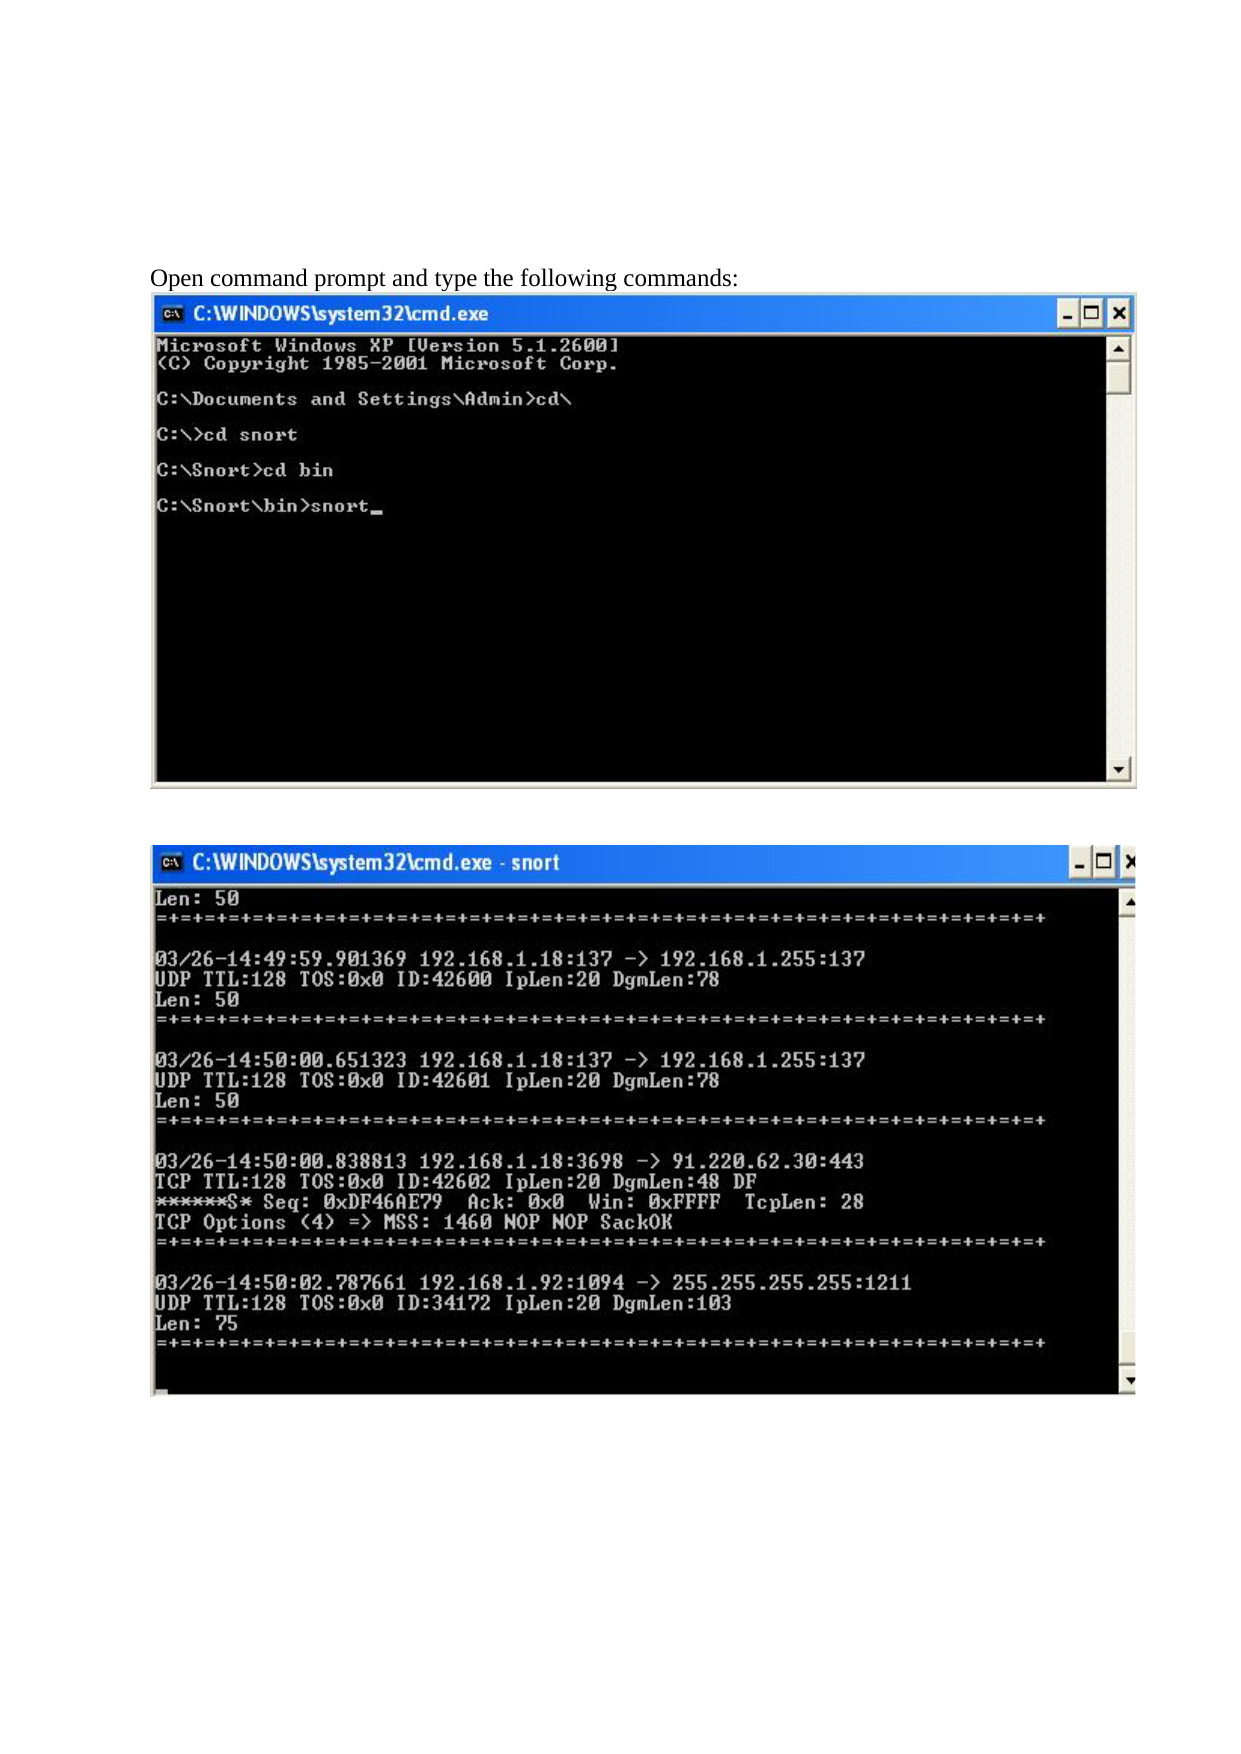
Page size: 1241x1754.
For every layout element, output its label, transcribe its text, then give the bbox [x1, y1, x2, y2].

text Open command prompt and type the following commands: [150, 263, 1137, 291]
